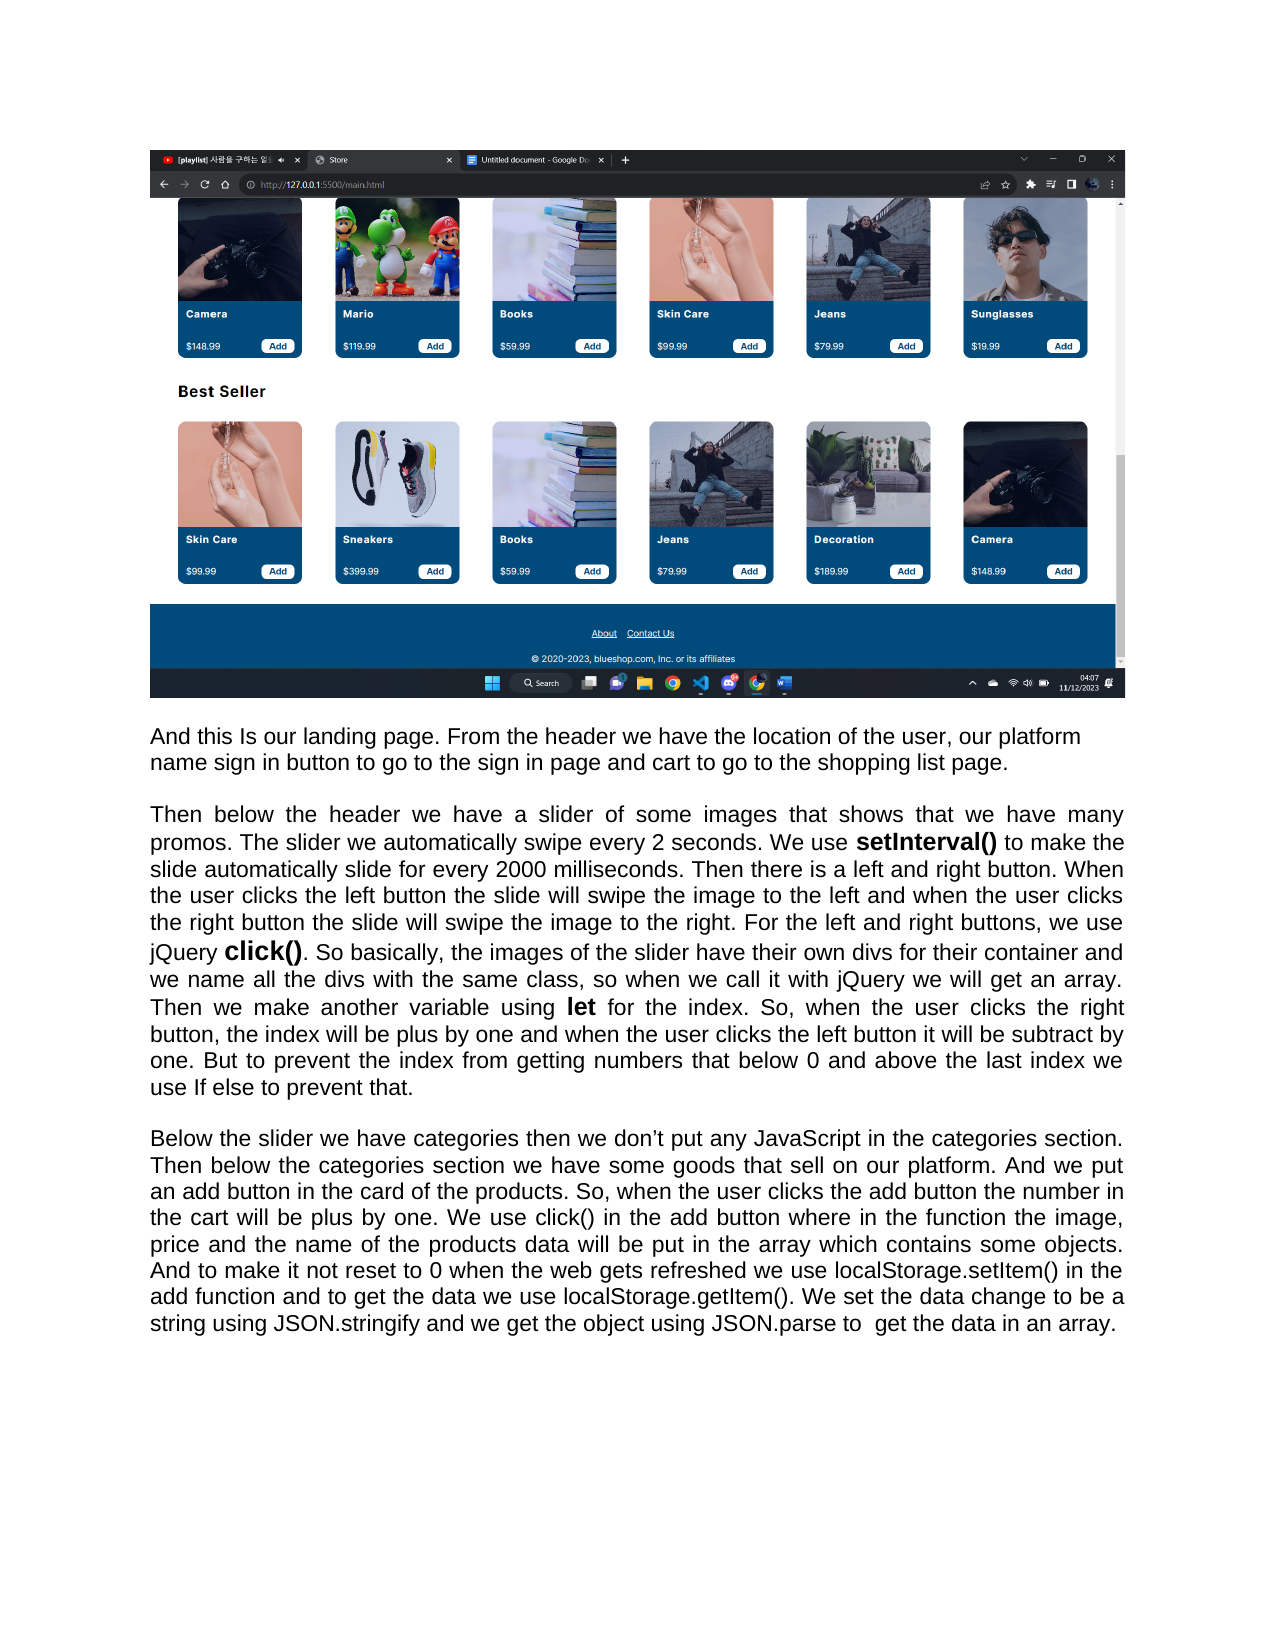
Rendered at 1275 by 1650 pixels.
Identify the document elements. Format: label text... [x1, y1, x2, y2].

text Then below the header we have a slider of some images that shows that we have many promos. The slider we automatically swipe every 2 seconds. We use setInterval() to make the slide automatically slide for every 2000 milliseconds. Then there is a left and right button. When the user clicks the left button the slide will swipe the image to the left and when the user clicks the right button the slide will swipe the image to the right. For the left and right buttons, we use jQuery click(). So basically, the images of the slider have their own divs for their container and we name all the divs with the same class, so when we call it with jQuery we will get an array. Then we make another variable using let for the index. So, when the user clicks the right button, the index will be plus by one and when the user clicks the left button it will be subtract by one. But to prevent the index from getting numbers that below 0 and above the last index we use If else to prevent that. [150, 801, 1125, 1100]
text Below the slider we have categories then we don’t put any JavaScript in the categories section. Then below the categories section we have some goods that sell on our platform. And we put an add button in the card of the products. So, when the user clicks the add button the number in the cart will be plus by one. We use click() in the add button where in the function the image, price and the name of the products data will be put in the array which contains some objects. And to make it not reset to 0 when the web gets refreshed we use localStorage.setItem() in the add function and to get the data we use localStorage.getItem(). We set the data change to be a string using JSON.stringify and we get the object using JSON.parse to get the data in an array. [150, 1125, 1125, 1336]
picture [150, 150, 1125, 698]
text And this Is our landing page. From the header we have the location of the user, our platform name sign in button to go to the sign in page and cart to go to the shopping list page. [150, 723, 1125, 776]
